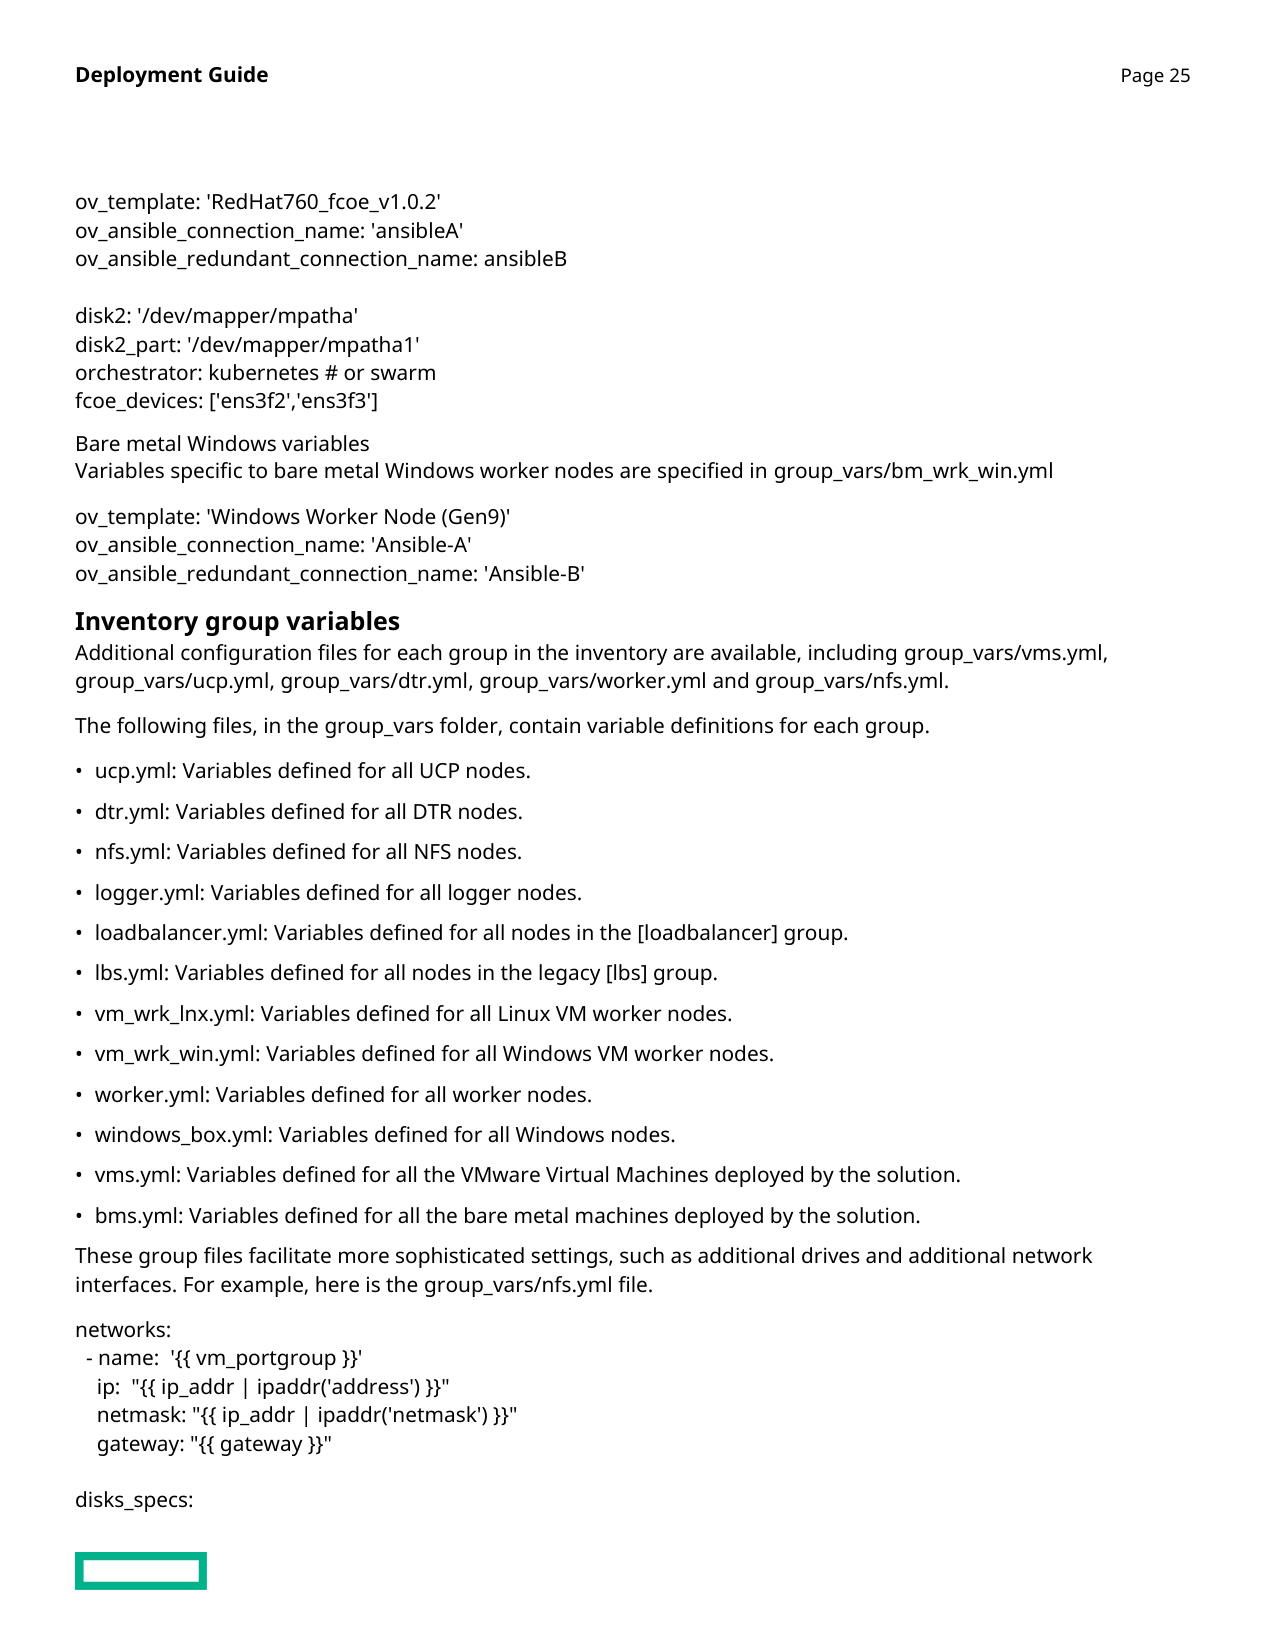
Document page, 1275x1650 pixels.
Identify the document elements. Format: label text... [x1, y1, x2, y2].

text vm_wrk_lnx.yml: Variables defined for all Linux VM worker nodes. [75, 999, 1200, 1027]
subtitle Bare metal Windows variables [75, 432, 1200, 457]
text Variables specific to bare metal Windows worker nodes are specified in group_vars/bm_wrk_win.yml [75, 457, 1200, 485]
text windows_box.yml: Variables defined for all Windows nodes. [75, 1120, 1200, 1149]
text bms.yml: Variables defined for all the bare metal machines deployed by the solution. [75, 1201, 1200, 1229]
text These group files facilitate more sophisticated settings, such as additional drives and additional network interfaces. For example, here is the group_vars/nfs.yml file. [75, 1241, 1200, 1298]
text The following files, in the group_vars folder, contain variable definitions for each group. [75, 711, 1200, 740]
text vm_wrk_win.yml: Variables defined for all Windows VM worker nodes. [75, 1039, 1200, 1068]
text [75, 1315, 1200, 1514]
text ov_template: 'RedHat760_fcoe_v1.0.2' ov_ansible_connection_name: 'ansibleA' ov_ansible_redundant_connection_name: ansibleB disk2: '/dev/mapper/mpatha' disk2_part: '/dev/mapper/mpatha1' orchestrator: kubernetes # or swarm fcoe_devices: ['ens3f2','ens3f3'] [75, 187, 1200, 415]
text lbs.yml: Variables defined for all nodes in the legacy [lbs] group. [75, 958, 1200, 987]
text dtr.yml: Variables defined for all DTR nodes. [75, 797, 1200, 825]
text worker.yml: Variables defined for all worker nodes. [75, 1080, 1200, 1108]
text ov_template: 'Windows Worker Node (Gen9)' ov_ansible_connection_name: 'Ansible-A' ov_ansible_redundant_connection_name: 'Ansible-B' [75, 502, 1200, 587]
text vms.yml: Variables defined for all the VMware Virtual Machines deployed by the solution. [75, 1161, 1200, 1189]
text ucp.yml: Variables defined for all UCP nodes. [75, 756, 1200, 785]
picture [75, 1552, 207, 1590]
text logger.yml: Variables defined for all logger nodes. [75, 878, 1200, 906]
subtitle Inventory group variables [75, 604, 1200, 638]
text nfs.yml: Variables defined for all NFS nodes. [75, 837, 1200, 866]
text Additional configuration files for each group in the inventory are available, including group_vars/vms.yml, group_vars/ucp.yml, group_vars/dtr.yml, group_vars/worker.yml and group_vars/nfs.yml. [75, 638, 1200, 695]
text loadbalancer.yml: Variables defined for all nodes in the [loadbalancer] group. [75, 918, 1200, 947]
